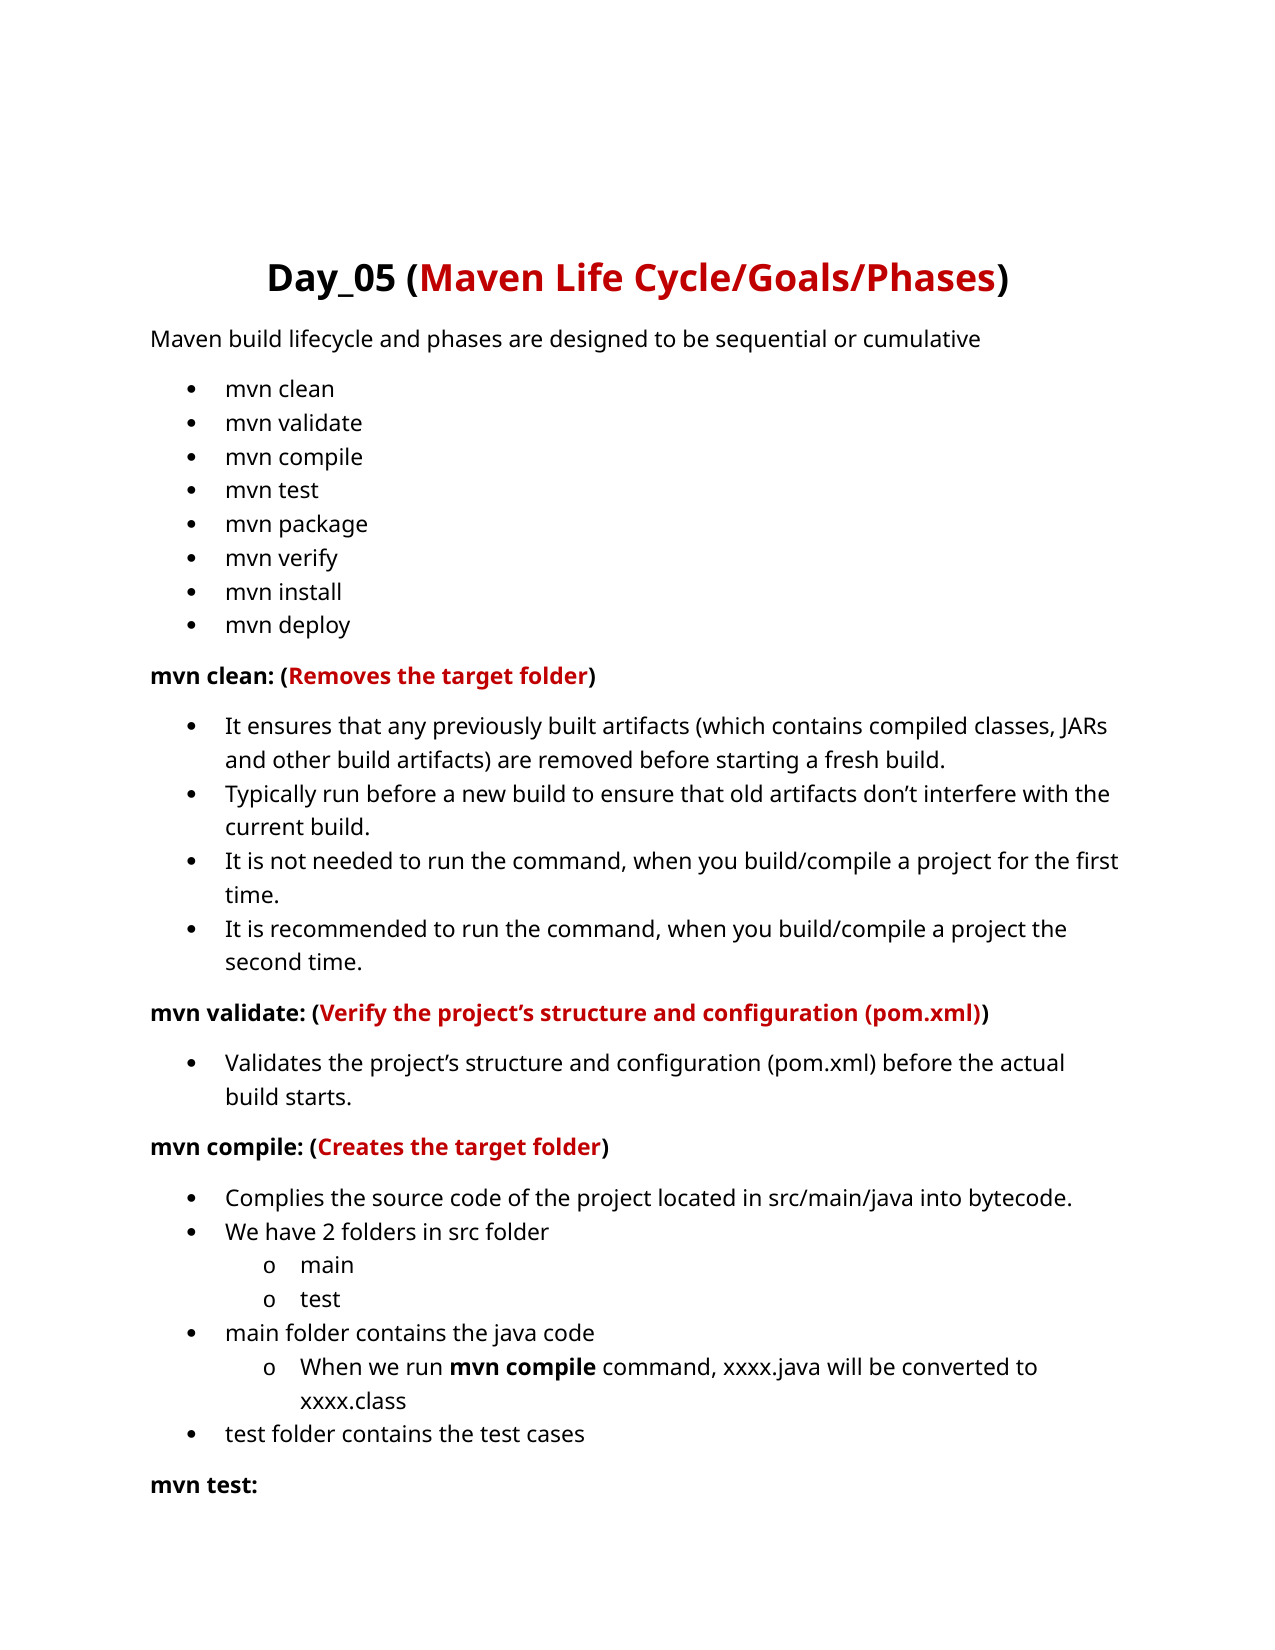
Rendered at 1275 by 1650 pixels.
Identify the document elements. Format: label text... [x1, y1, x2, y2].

list mvn verify [187, 542, 1125, 573]
list mvn validate [187, 407, 1125, 438]
list Typically run before a new build to ensure that old artifacts don’t interfere with the current build. [187, 778, 1125, 843]
list mvn test [187, 474, 1125, 506]
text mvn compile: (Creates the target folder) [150, 1131, 1125, 1163]
list mvn package [187, 508, 1125, 539]
list mvn compile [187, 441, 1125, 472]
text mvn validate: (Verify the project’s structure and configuration (pom.xml)) [150, 997, 1125, 1028]
text mvn clean: (Removes the target folder) [150, 660, 1125, 691]
list main [262, 1249, 1125, 1281]
list It is not needed to run the command, when you build/compile a project for the first time. [187, 845, 1125, 910]
list mvn deploy [187, 609, 1125, 641]
text mvn test: [150, 1469, 1125, 1500]
text Day_05 (Maven Life Cycle/Goals/Phases) [150, 251, 1125, 302]
list test folder contains the test cases [187, 1418, 1125, 1449]
list It is recommended to run the command, when you build/compile a project the second time. [187, 913, 1125, 978]
list mvn clean [187, 373, 1125, 404]
list main folder contains the java code [187, 1317, 1125, 1348]
list test [262, 1283, 1125, 1314]
list mvn install [187, 576, 1125, 607]
list It ensures that any previously built artifacts (which contains compiled classes, JARs and other build artifacts) are removed before starting a fresh build. [187, 710, 1125, 775]
list Validates the project’s structure and configuration (pom.xml) before the actual build starts. [187, 1047, 1125, 1112]
list When we run mvn compile command, xxxx.java will be converted to xxxx.class [262, 1351, 1125, 1416]
list Complies the source code of the project located in src/main/java into bytecode. [187, 1182, 1125, 1213]
list We have 2 folders in src folder [187, 1216, 1125, 1247]
text Maven build lifecycle and phases are designed to be sequential or cumulative [150, 323, 1125, 354]
